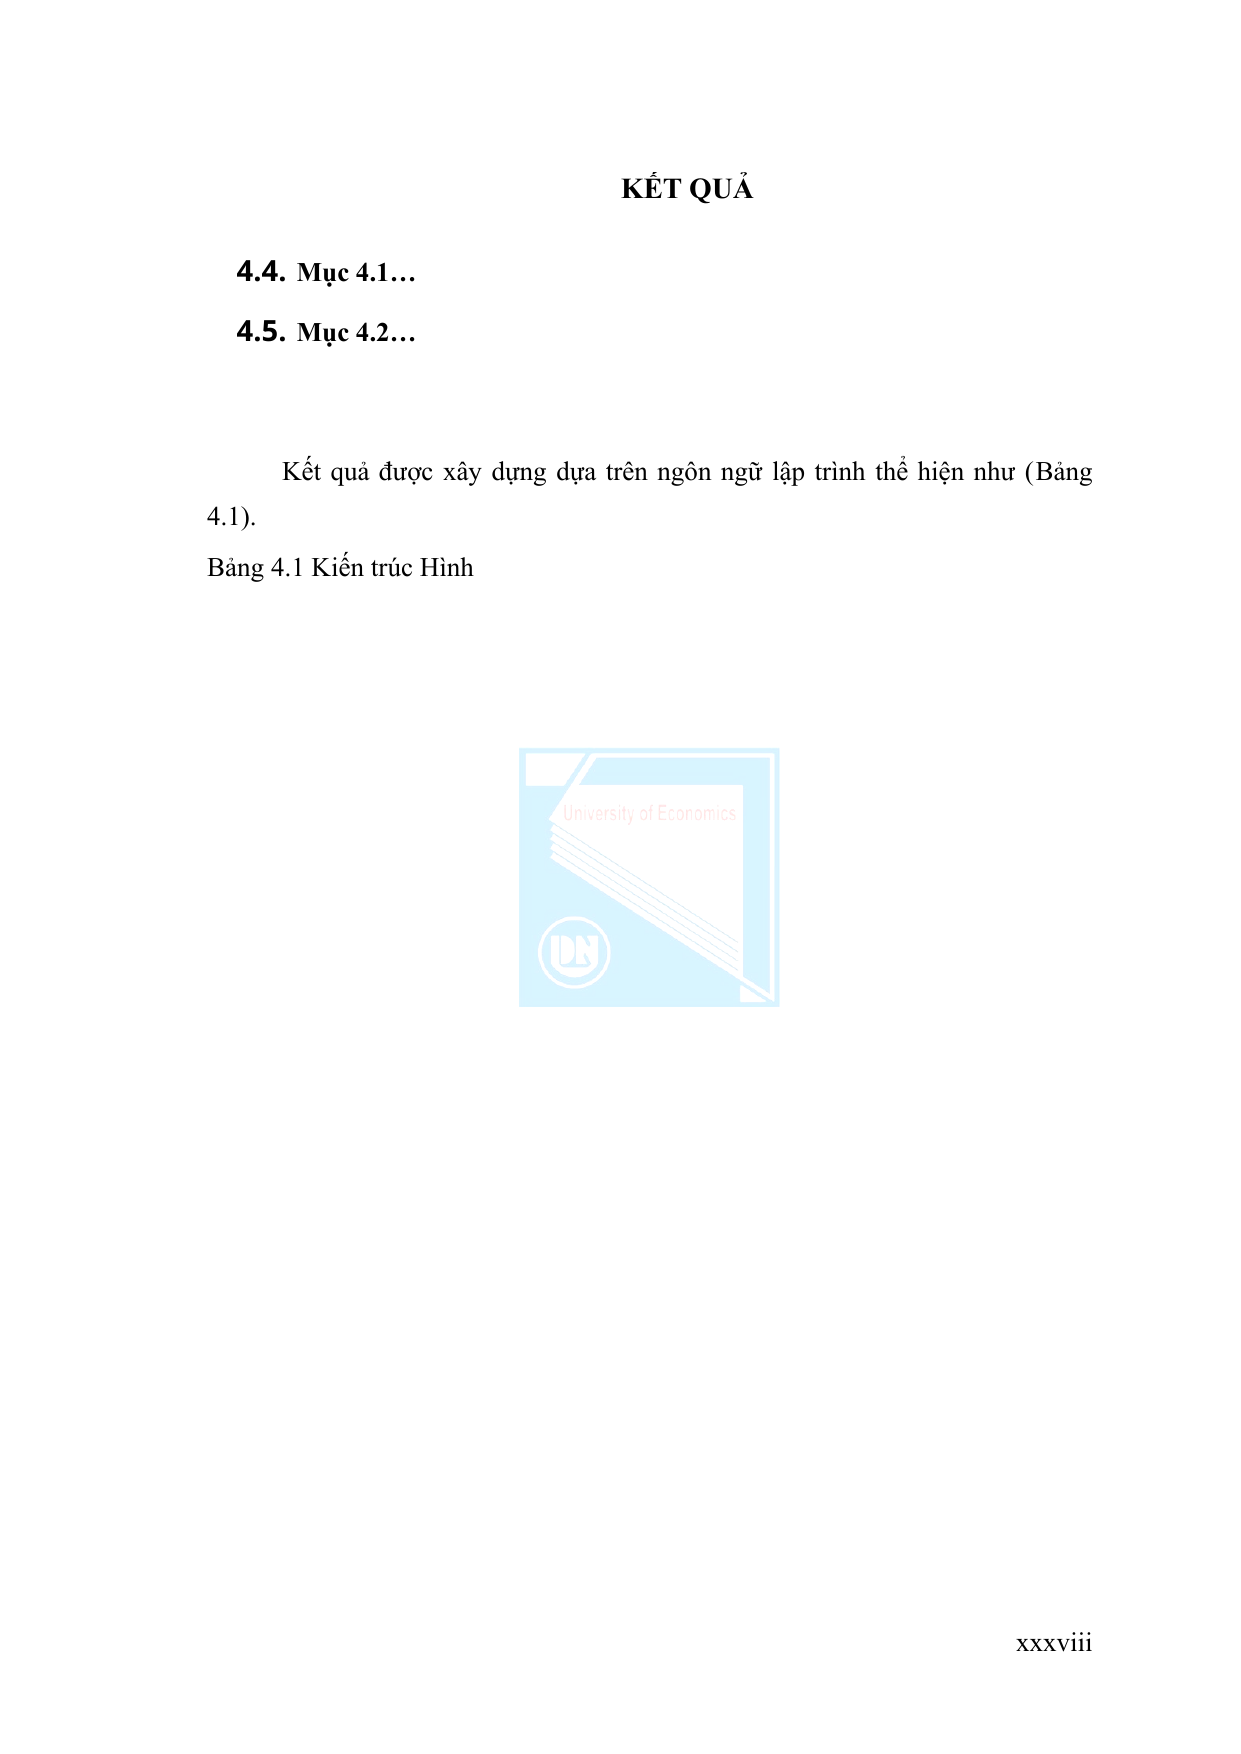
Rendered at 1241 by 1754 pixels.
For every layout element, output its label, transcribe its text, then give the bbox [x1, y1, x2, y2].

subtitle Mục 4.1… [236, 250, 1092, 290]
subtitle Mục 4.2… [236, 310, 1092, 349]
text Bảng 4.1 Kiến trúc Hình [207, 552, 1092, 582]
subtitle KẾT QUẢ [282, 173, 1092, 205]
text Kết quả được xây dựng dựa trên ngôn ngữ lập trình thể hiện như (Bảng 4.1). [207, 456, 1092, 531]
